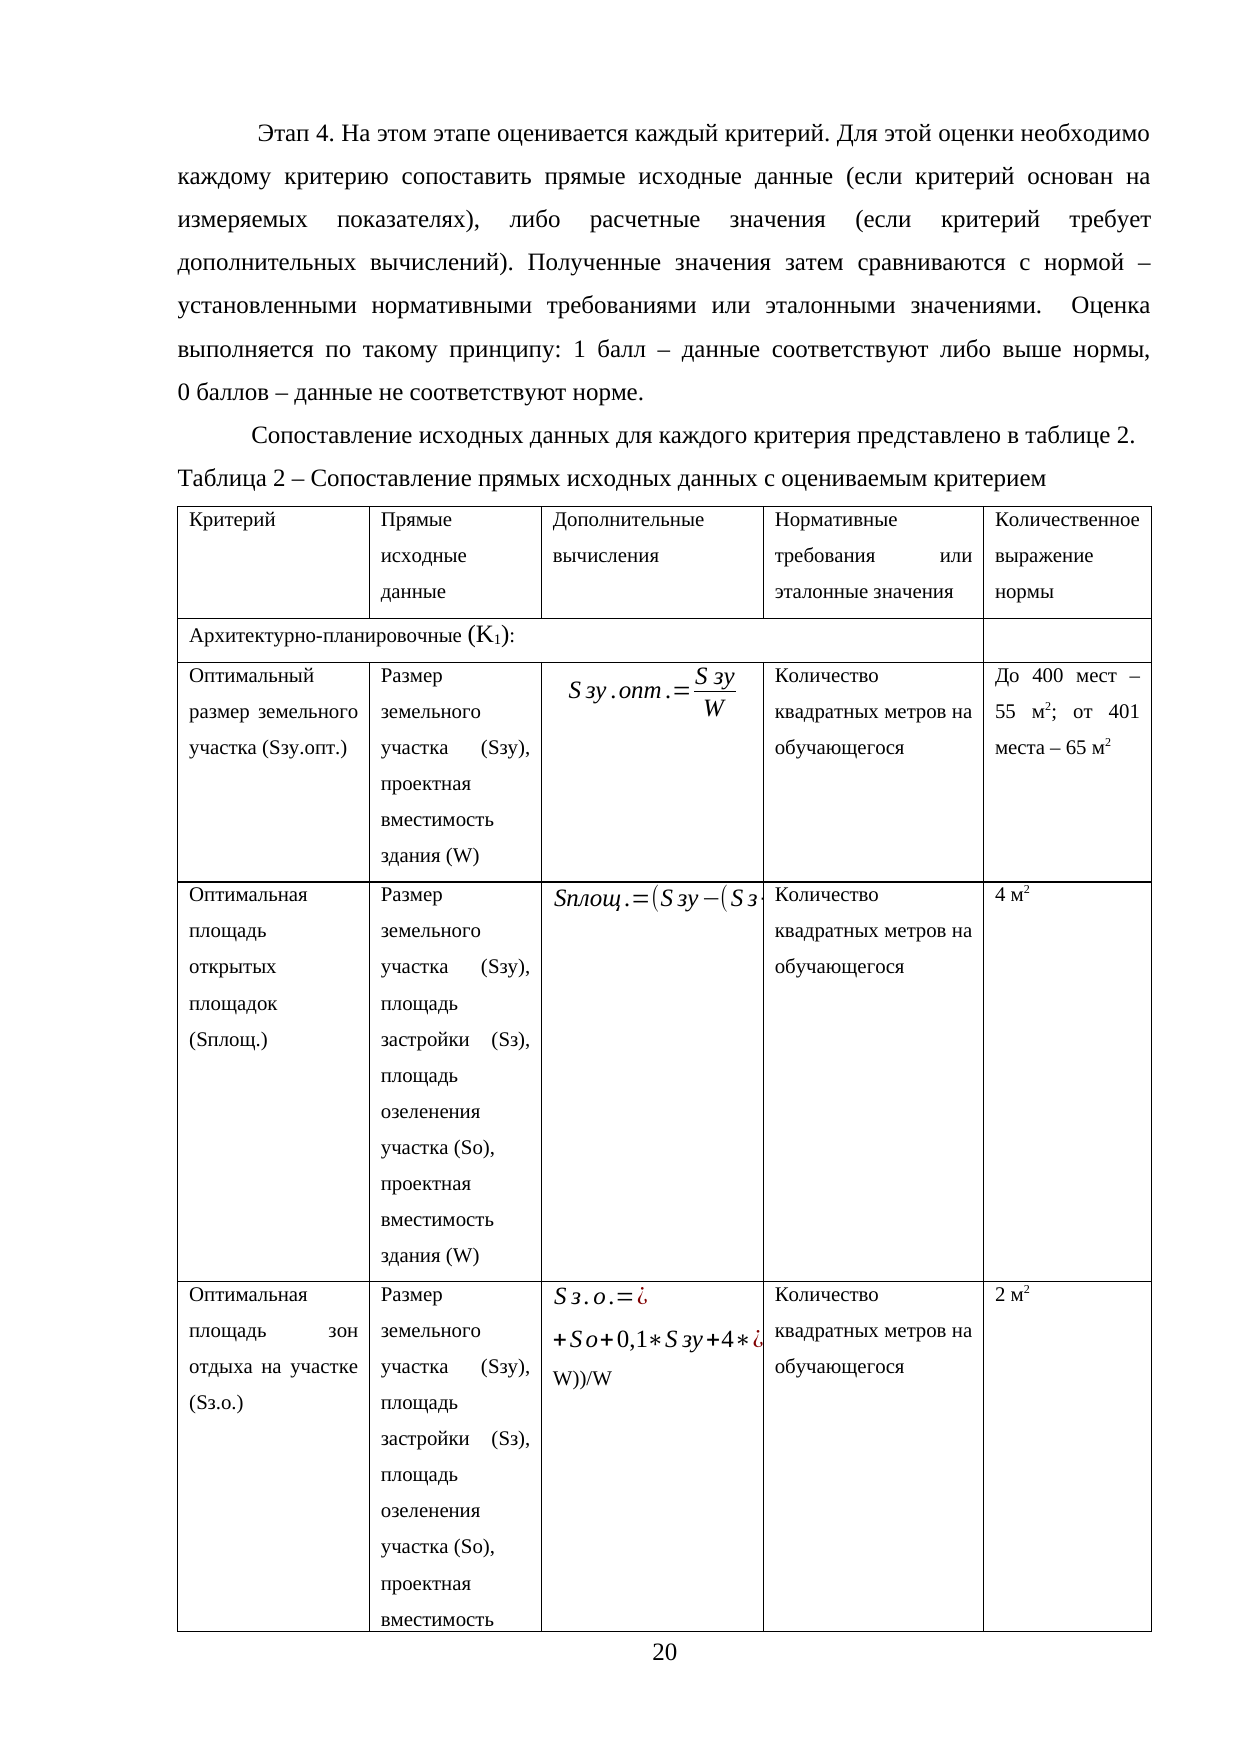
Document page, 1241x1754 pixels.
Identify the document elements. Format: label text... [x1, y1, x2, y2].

table_cell Оптимальная площадь открытых площадок (Sплощ.) [178, 883, 369, 1281]
table_header Критерий [178, 507, 369, 618]
table_cell Архитектурно-планировочные (K1): [178, 619, 983, 662]
table_cell [542, 883, 763, 1281]
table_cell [370, 1282, 541, 1631]
text Сопоставление исходных данных для каждого критерия представлено в таблице 2. [177, 420, 1152, 449]
table_cell До 400 мест – 55 м2; от 401 места – 65 м2 [984, 663, 1151, 881]
table_cell W))/W [542, 1282, 763, 1631]
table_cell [178, 1282, 369, 1631]
table_cell Количество квадратных метров на обучающегося [764, 663, 983, 881]
text Таблица 2 – Сопоставление прямых исходных данных с оцениваемым критерием [177, 463, 1152, 492]
table_header Прямые исходные данные [370, 507, 541, 618]
table_cell Количество квадратных метров на обучающегося [764, 883, 983, 1281]
table_cell Размер земельного участка (Sзу), проектная вместимость здания (W) [370, 663, 541, 881]
table_header Количественное выражение нормы [984, 507, 1151, 618]
table_header Нормативные требования или эталонные значения [764, 507, 983, 618]
table_cell 4 м2 [984, 883, 1151, 1281]
text Этап 4. На этом этапе оценивается каждый критерий. Для этой оценки необходимо каждому критерию сопоставить прямые исходные данные (если критерий основан на измеряемых показателях), либо расчетные значения (если критерий требует дополнительных вычислений). Полученные значения затем сравниваются с нормой – установленными нормативными требованиями или эталонными значениями. Оценка выполняется по такому принципу: 1 балл – данные соответствуют либо выше нормы, 0 баллов – данные не соответствуют норме. [177, 118, 1152, 406]
table_cell Размер земельного участка (Sзу), площадь застройки (Sз), площадь озеленения участка (Sо), проектная вместимость здания (W) [370, 883, 541, 1281]
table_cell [764, 1282, 983, 1631]
table_cell [542, 663, 763, 881]
table_cell [984, 619, 1151, 662]
table_cell Оптимальный размер земельного участка (Sзу.опт.) [178, 663, 369, 881]
table_header Дополнительные вычисления [542, 507, 763, 618]
table_cell 2 м2 [984, 1282, 1151, 1631]
